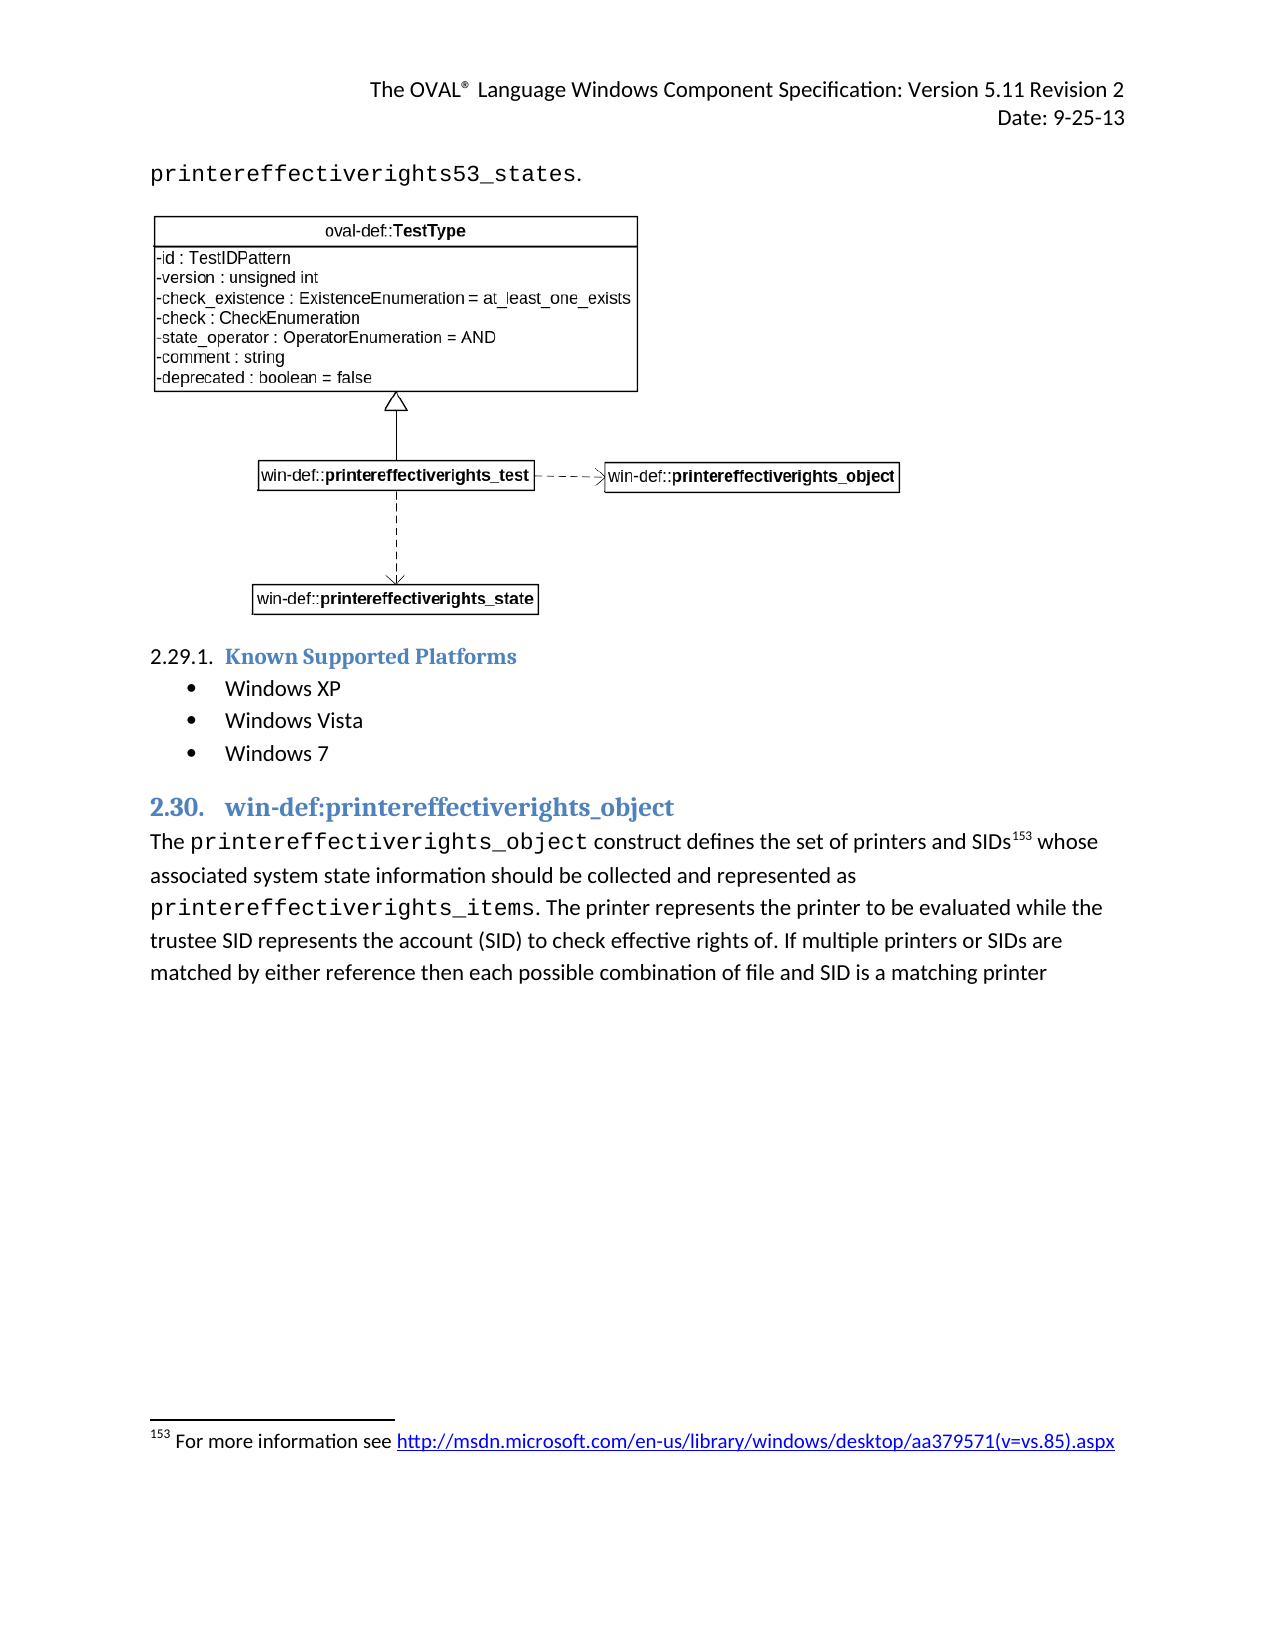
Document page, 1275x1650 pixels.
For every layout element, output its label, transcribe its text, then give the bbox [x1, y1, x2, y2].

list Windows XP [187, 674, 1125, 702]
list Windows Vista [187, 707, 1125, 734]
list Windows 7 [187, 739, 1125, 767]
text The printereffectiverights_object construct defines the set of printers and SIDs whose associated system state information should be collected and represented as printereffectiverights_items. The printer represents the printer to be evaluated while the trustee SID represents the account (SID) to check effective rights of. If multiple printers or SIDs are matched by either reference then each possible combination of file and SID is a matching printer effective rights object. [150, 827, 1125, 987]
subtitle win-def:printereffectiverights_object [150, 792, 1125, 823]
subtitle Known Supported Platforms [150, 642, 1125, 670]
text The printereffectiverights_test is used to make assertions about the effective rights of Windows printers. The printereffectiverights53_test MUST reference one printereffectiverights53_object and zero or more printereffectiverights53_states. [150, 159, 1125, 617]
